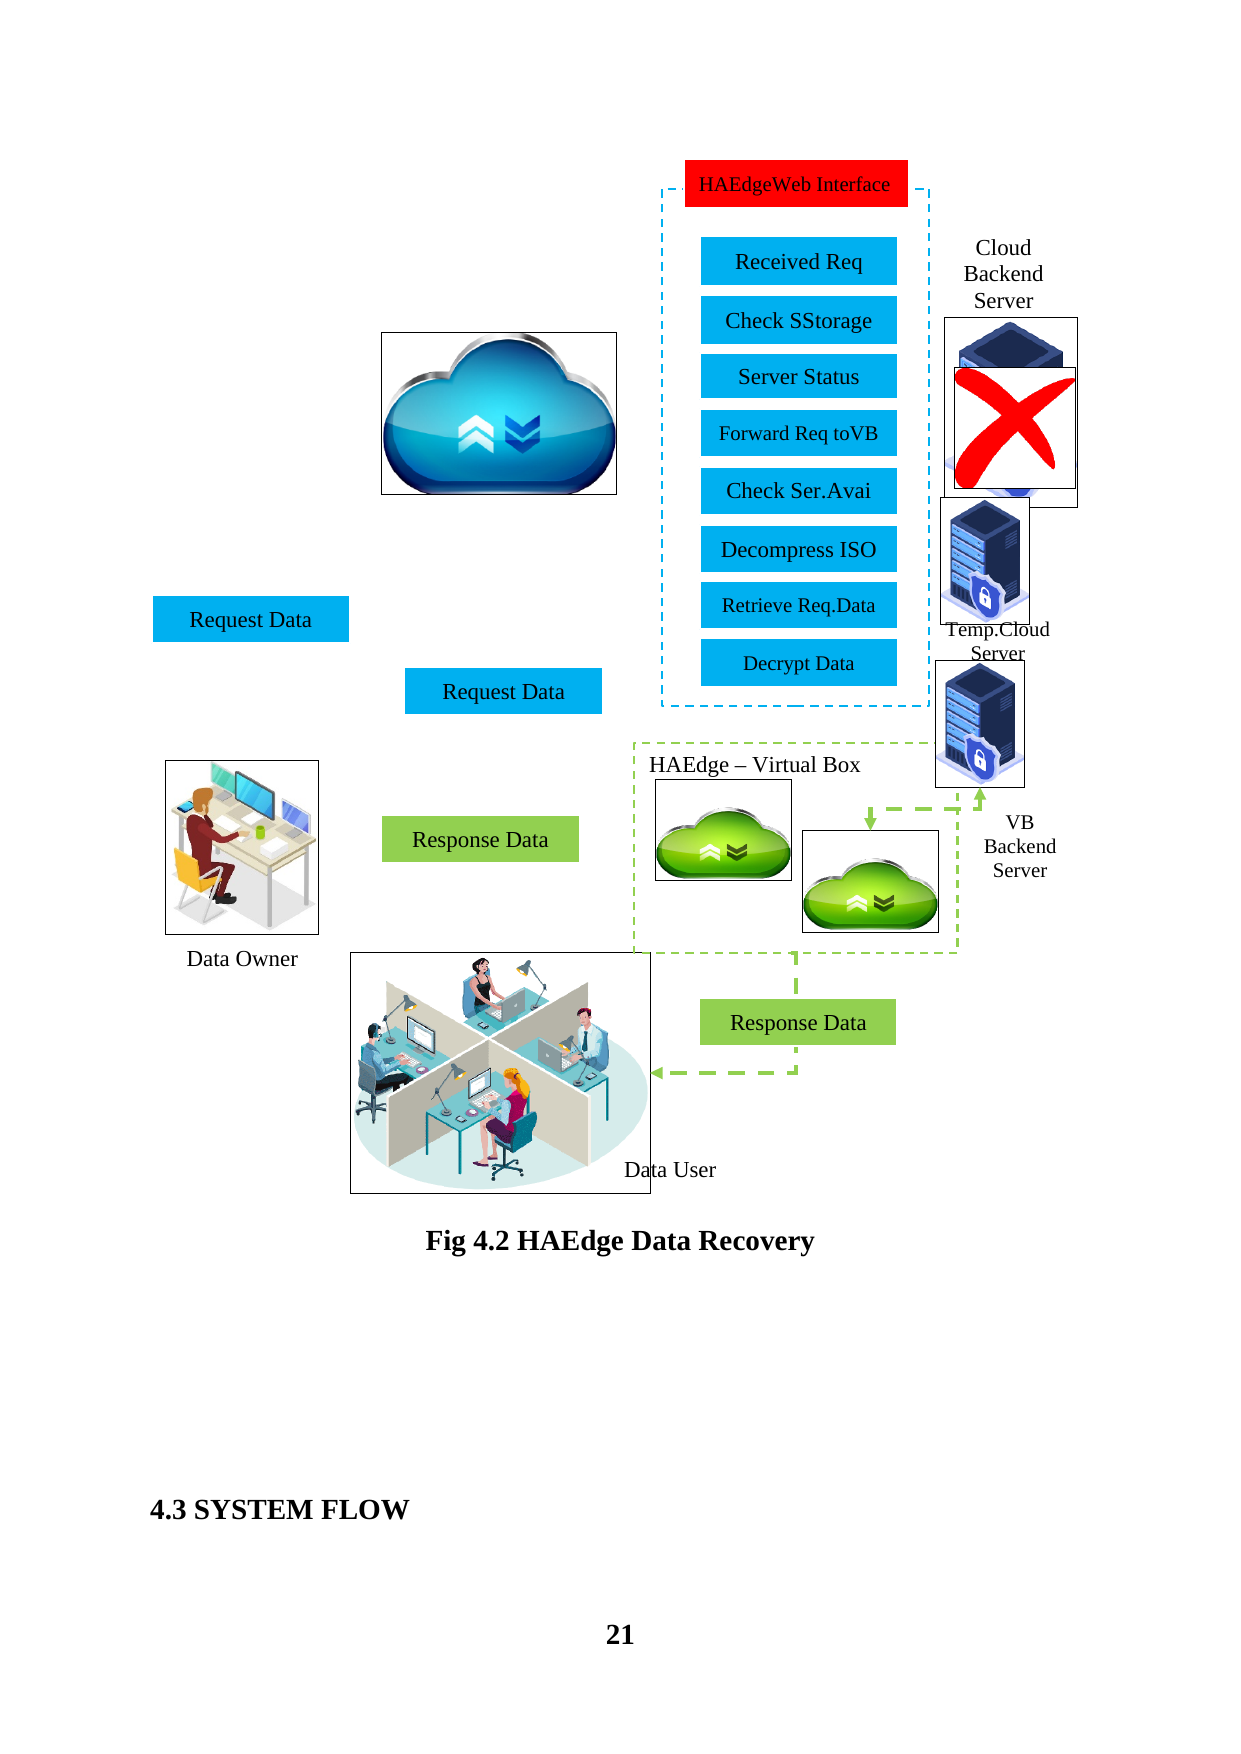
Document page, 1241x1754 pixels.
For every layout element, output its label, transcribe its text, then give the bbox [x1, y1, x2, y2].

picture [945, 318, 1077, 507]
picture [936, 661, 1024, 787]
picture [941, 498, 1029, 624]
picture [382, 333, 616, 494]
picture [803, 831, 938, 932]
picture [166, 761, 318, 934]
picture [351, 953, 650, 1193]
picture [656, 780, 791, 880]
text Fig 4.2 HAEdge Data Recovery [150, 1223, 1090, 1256]
text 4.3 SYSTEM FLOW [150, 1492, 1090, 1526]
